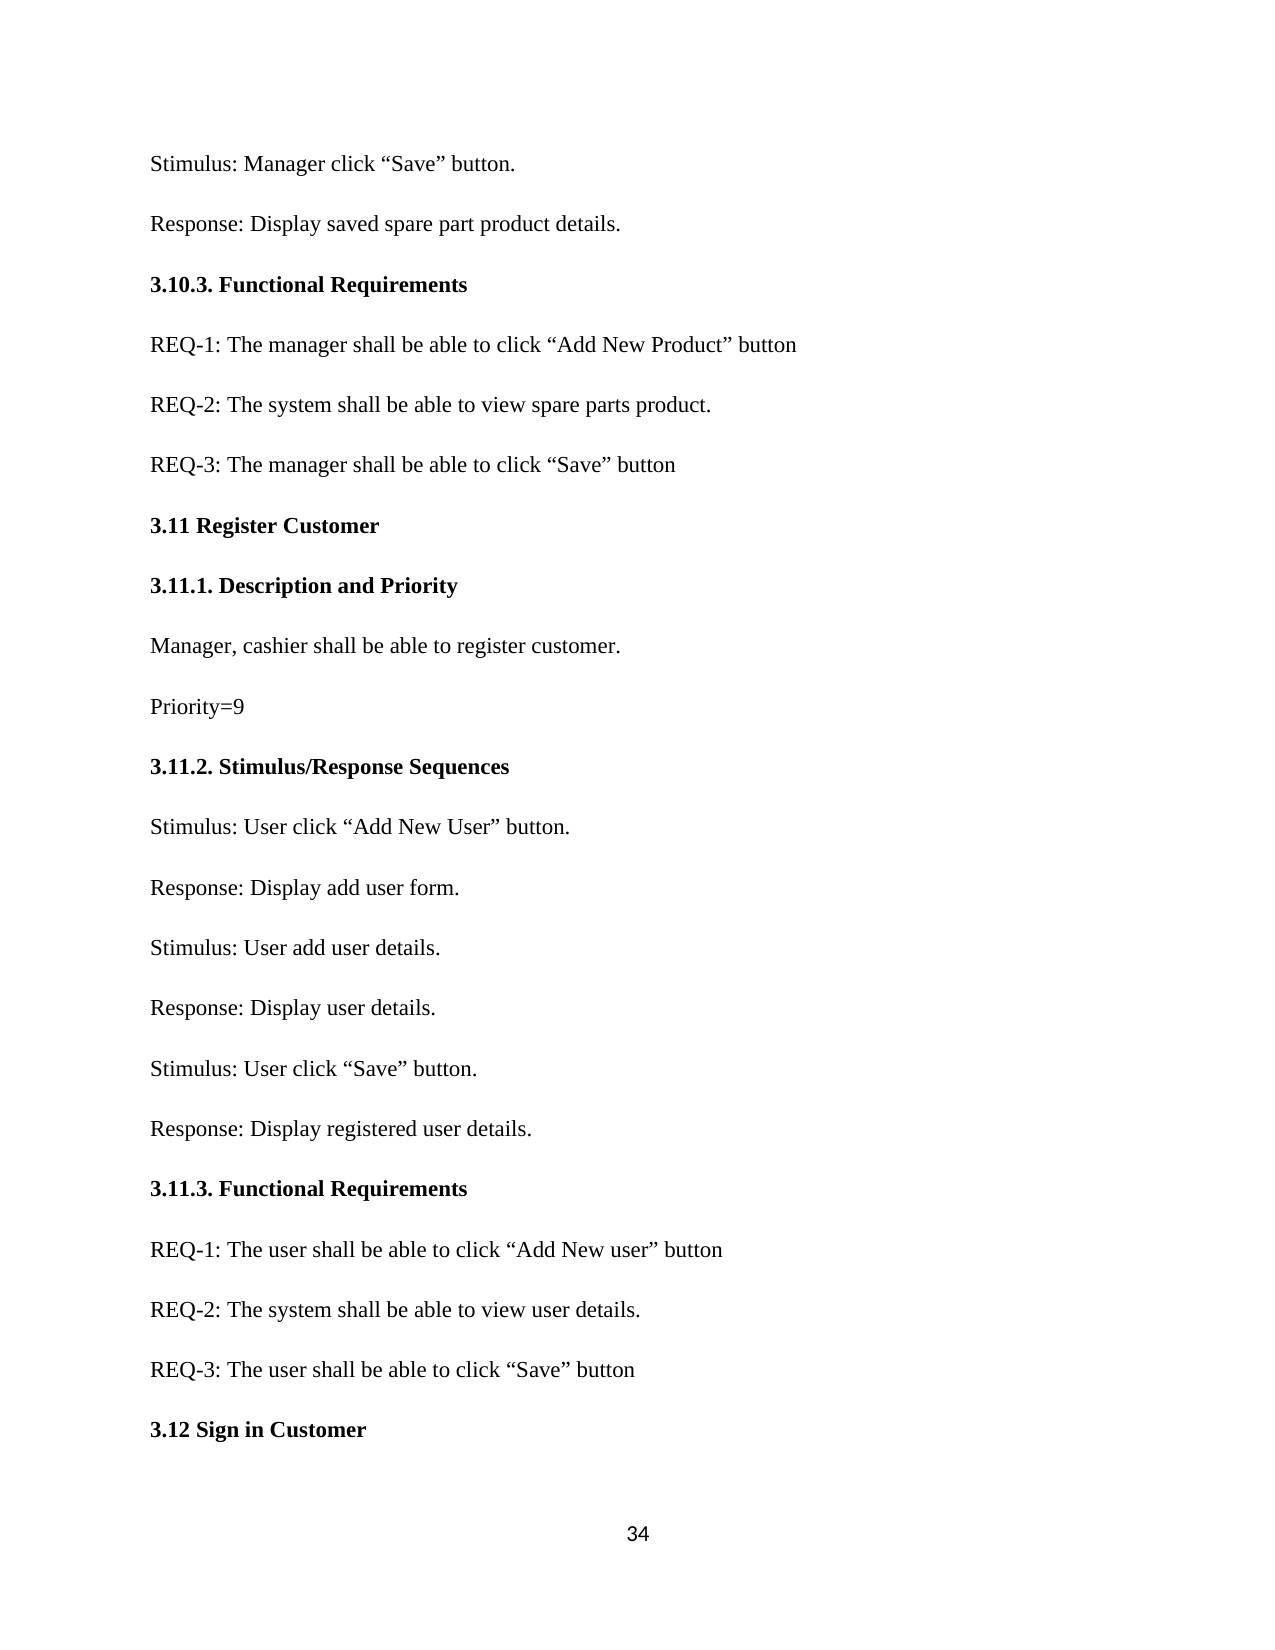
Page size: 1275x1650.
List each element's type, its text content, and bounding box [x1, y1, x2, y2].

text REQ-3: The manager shall be able to click “Save” button [150, 452, 1125, 478]
text Response: Display registered user details. [150, 1115, 1125, 1141]
text 3.10.3. Functional Requirements [150, 271, 1125, 297]
text 3.11.1. Description and Priority [150, 572, 1125, 598]
text REQ-1: The user shall be able to click “Add New user” button [150, 1236, 1125, 1262]
text Response: Display add user form. [150, 874, 1125, 900]
text 3.11.2. Stimulus/Response Sequences [150, 753, 1125, 779]
text REQ-3: The user shall be able to click “Save” button [150, 1356, 1125, 1383]
text REQ-1: The manager shall be able to click “Add New Product” button [150, 331, 1125, 357]
text Response: Display saved spare part product details. [150, 210, 1125, 237]
text 3.11 Register Customer [150, 512, 1125, 538]
text REQ-2: The system shall be able to view spare parts product. [150, 391, 1125, 418]
text REQ-2: The system shall be able to view user details. [150, 1296, 1125, 1322]
text Stimulus: User add user details. [150, 934, 1125, 960]
text Priority=9 [150, 693, 1125, 719]
text Stimulus: User click “Add New User” button. [150, 813, 1125, 840]
text Manager, cashier shall be able to register customer. [150, 632, 1125, 659]
text Response: Display user details. [150, 994, 1125, 1021]
text Stimulus: Manager click “Save” button. [150, 150, 1125, 176]
text Stimulus: User click “Save” button. [150, 1055, 1125, 1081]
text 3.12 Sign in Customer [150, 1417, 1125, 1443]
text 3.11.3. Functional Requirements [150, 1175, 1125, 1202]
